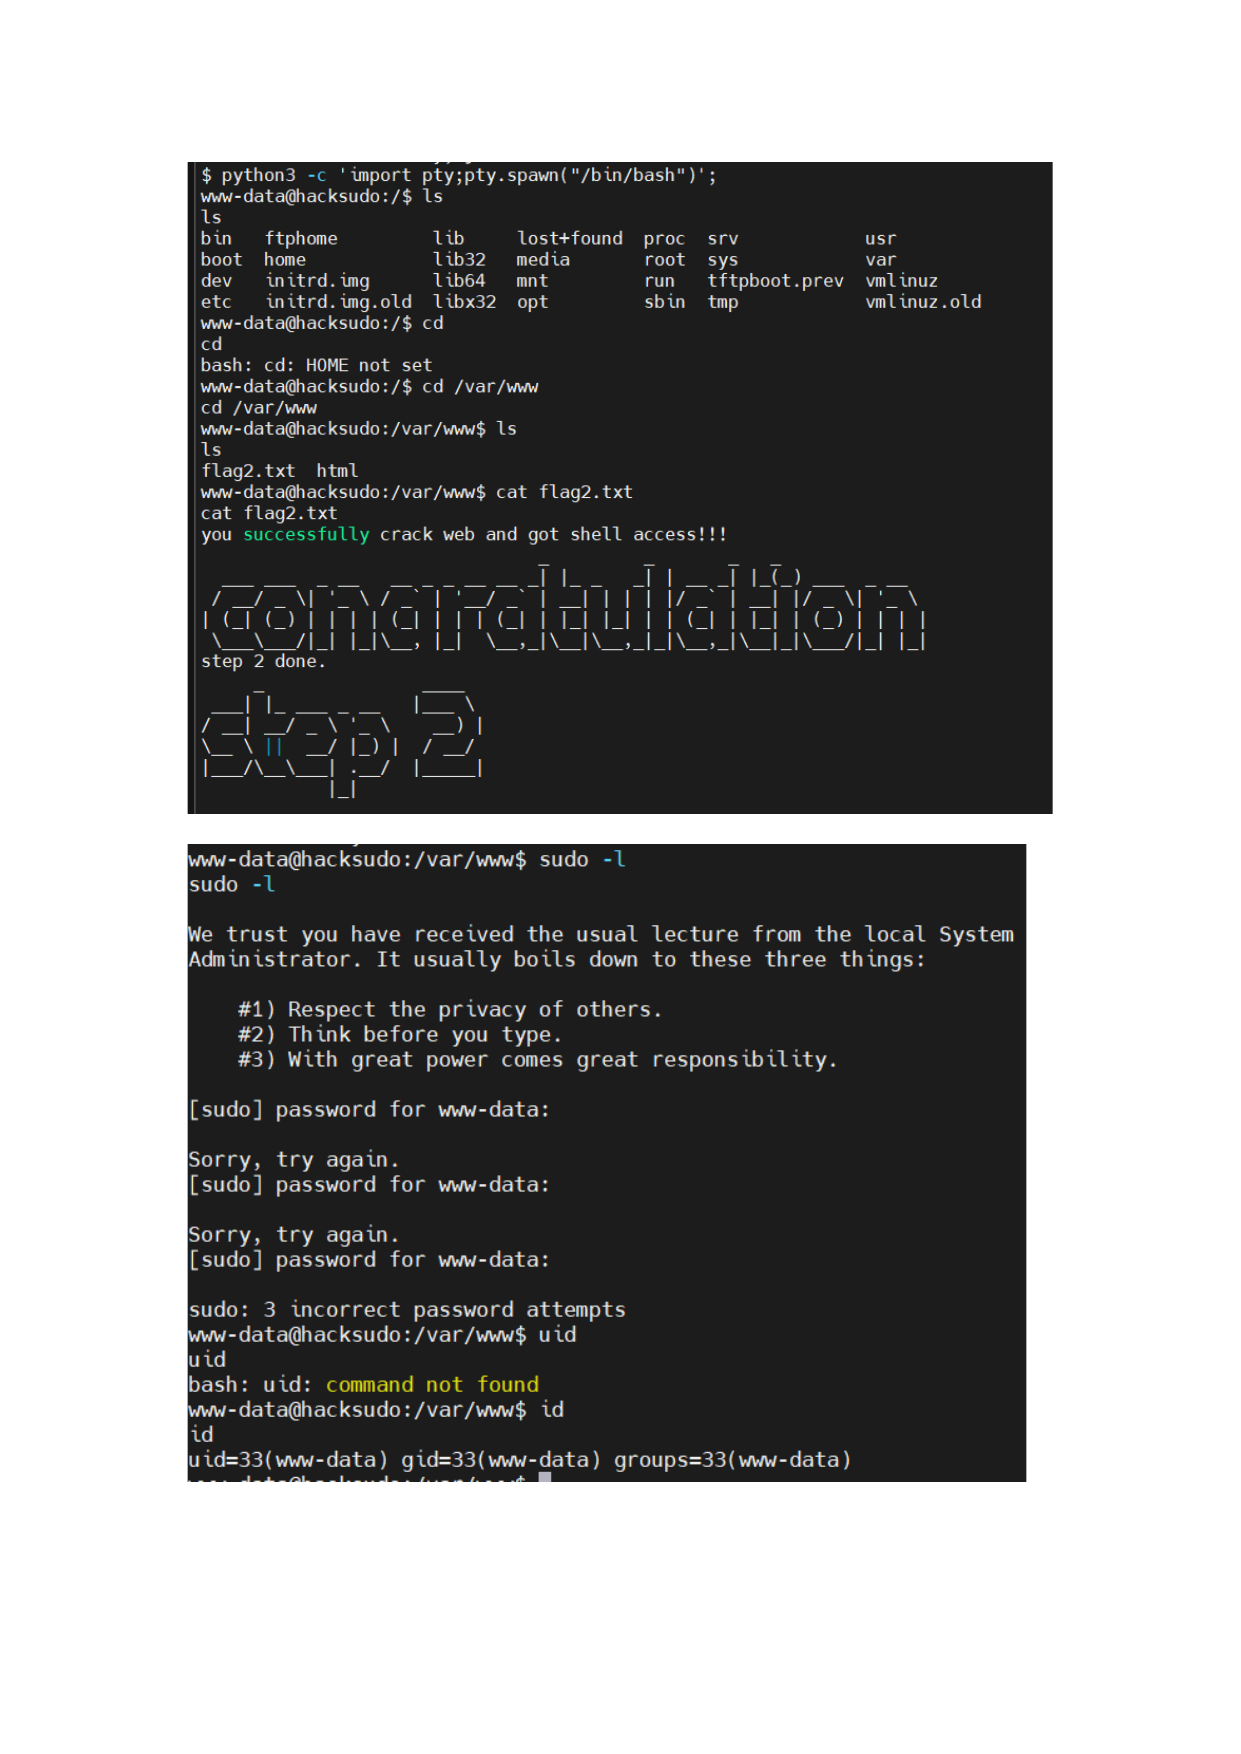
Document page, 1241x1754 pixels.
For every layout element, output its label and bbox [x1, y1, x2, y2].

picture [187, 844, 1027, 1482]
picture [187, 162, 1053, 814]
